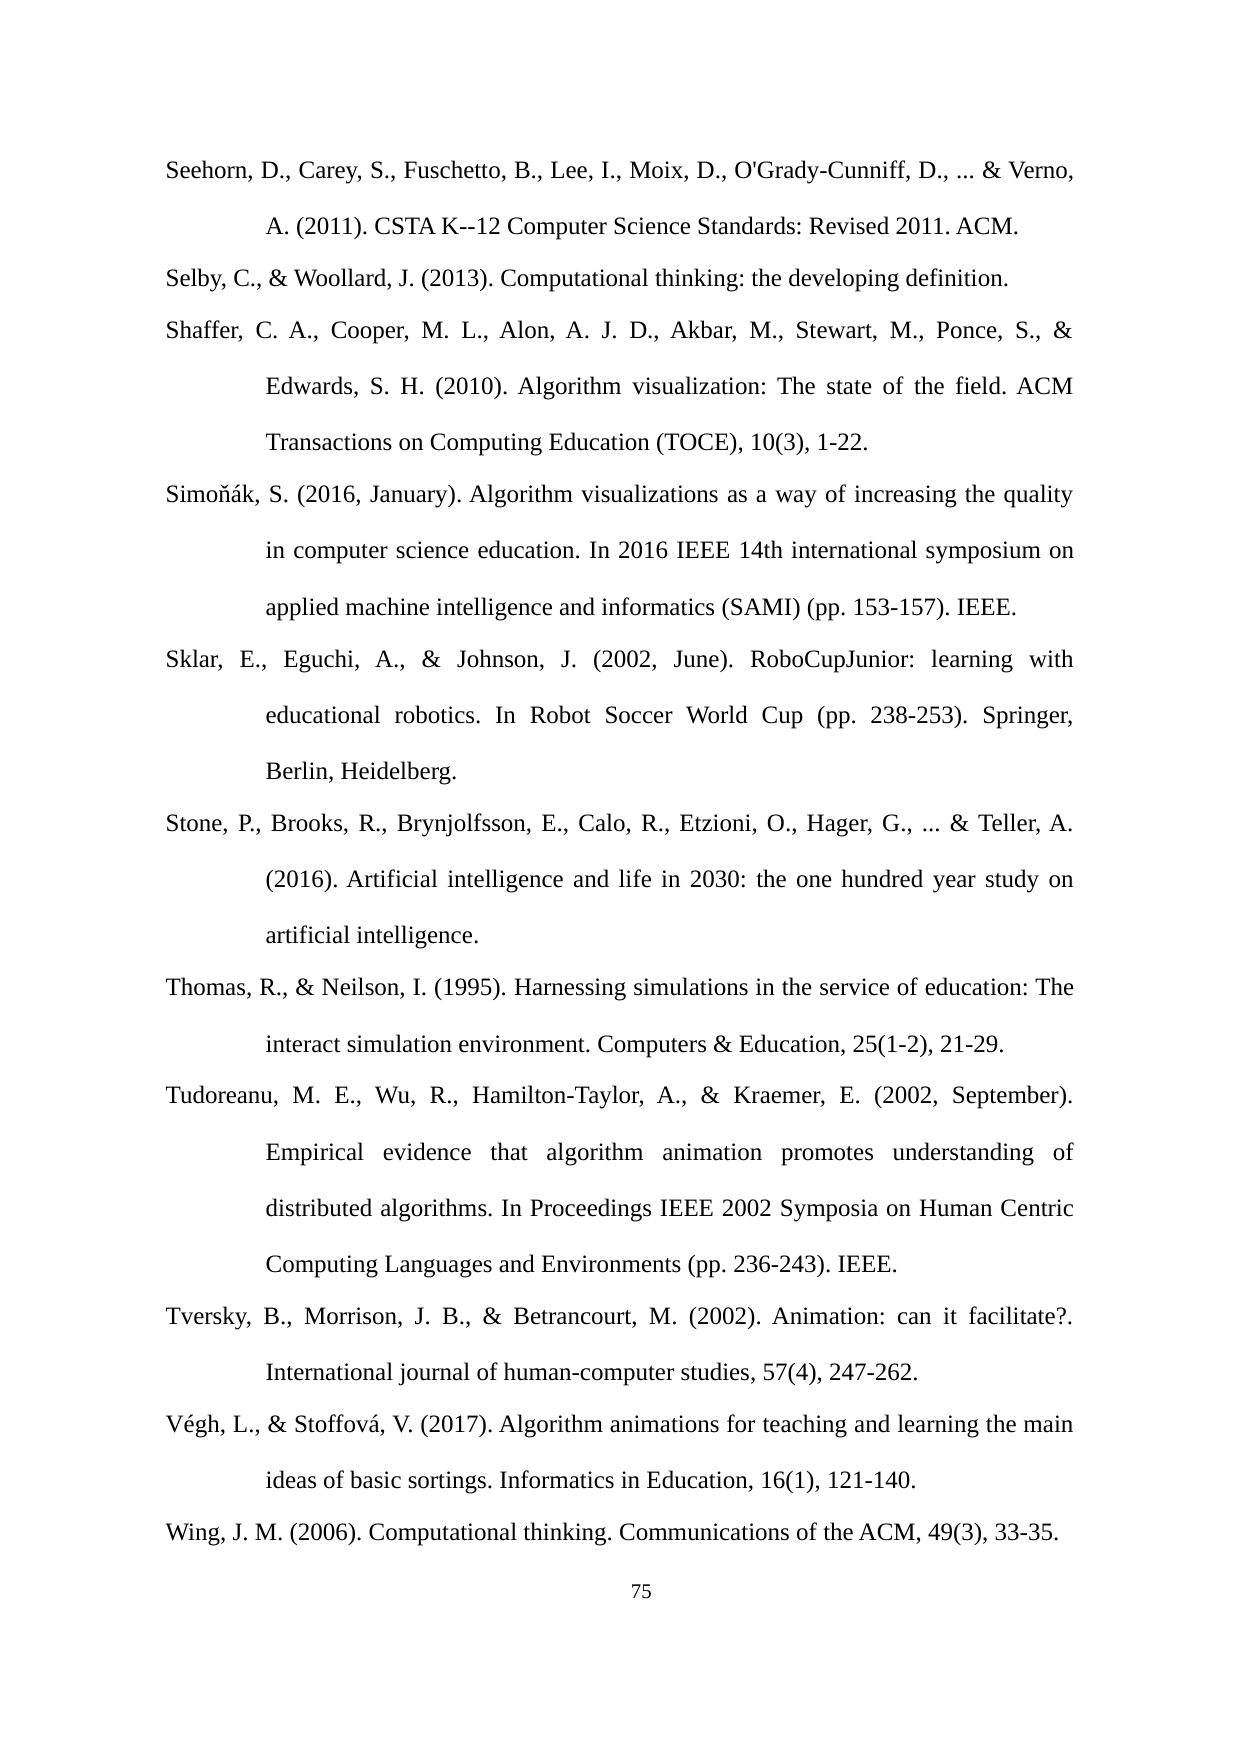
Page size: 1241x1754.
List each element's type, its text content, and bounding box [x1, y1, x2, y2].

text Selby, C., & Woollard, J. (2013). Computational thinking: the developing definition. [165, 259, 1075, 296]
text Seehorn, D., Carey, S., Fuschetto, B., Lee, I., Moix, D., O'Grady-Cunniff, D., ... & Verno, A. (2011). CSTA K--12 Computer Science Standards: Revised 2011. ACM. [165, 151, 1075, 244]
text Sklar, E., Eguchi, A., & Johnson, J. (2002, June). RoboCupJunior: learning with educational robotics. In Robot Soccer World Cup (pp. 238-253). Springer, Berlin, Heidelberg. [165, 639, 1075, 789]
text Shaffer, C. A., Cooper, M. L., Alon, A. J. D., Akbar, M., Stewart, M., Ponce, S., & Edwards, S. H. (2010). Algorithm visualization: The state of the field. ACM Transactions on Computing Education (TOCE), 10(3), 1-22. [165, 311, 1075, 461]
text Tudoreanu, M. E., Wu, R., Hamilton-Taylor, A., & Kraemer, E. (2002, September). Empirical evidence that algorithm animation promotes understanding of distributed algorithms. In Proceedings IEEE 2002 Symposia on Human Centric Computing Languages and Environments (pp. 236-243). IEEE. [165, 1076, 1075, 1282]
text Végh, L., & Stoffová, V. (2017). Algorithm animations for teaching and learning the main ideas of basic sortings. Informatics in Education, 16(1), 121-140. [165, 1405, 1075, 1499]
text Stone, P., Brooks, R., Brynjolfsson, E., Calo, R., Etzioni, O., Hager, G., ... & Teller, A. (2016). Artificial intelligence and life in 2030: the one hundred year study on artificial intelligence. [165, 804, 1075, 954]
text Simoňák, S. (2016, January). Algorithm visualizations as a way of increasing the quality in computer science education. In 2016 IEEE 14th international symposium on applied machine intelligence and informatics (SAMI) (pp. 153-157). IEEE. [165, 475, 1075, 625]
text Wing, J. M. (2006). Computational thinking. Communications of the ACM, 49(3), 33-35. [165, 1513, 1075, 1551]
text Tversky, B., Morrison, J. B., & Betrancourt, M. (2002). Animation: can it facilitate?. International journal of human-computer studies, 57(4), 247-262. [165, 1297, 1075, 1391]
text Thomas, R., & Neilson, I. (1995). Harnessing simulations in the service of education: The interact simulation environment. Computers & Education, 25(1-2), 21-29. [165, 968, 1075, 1062]
